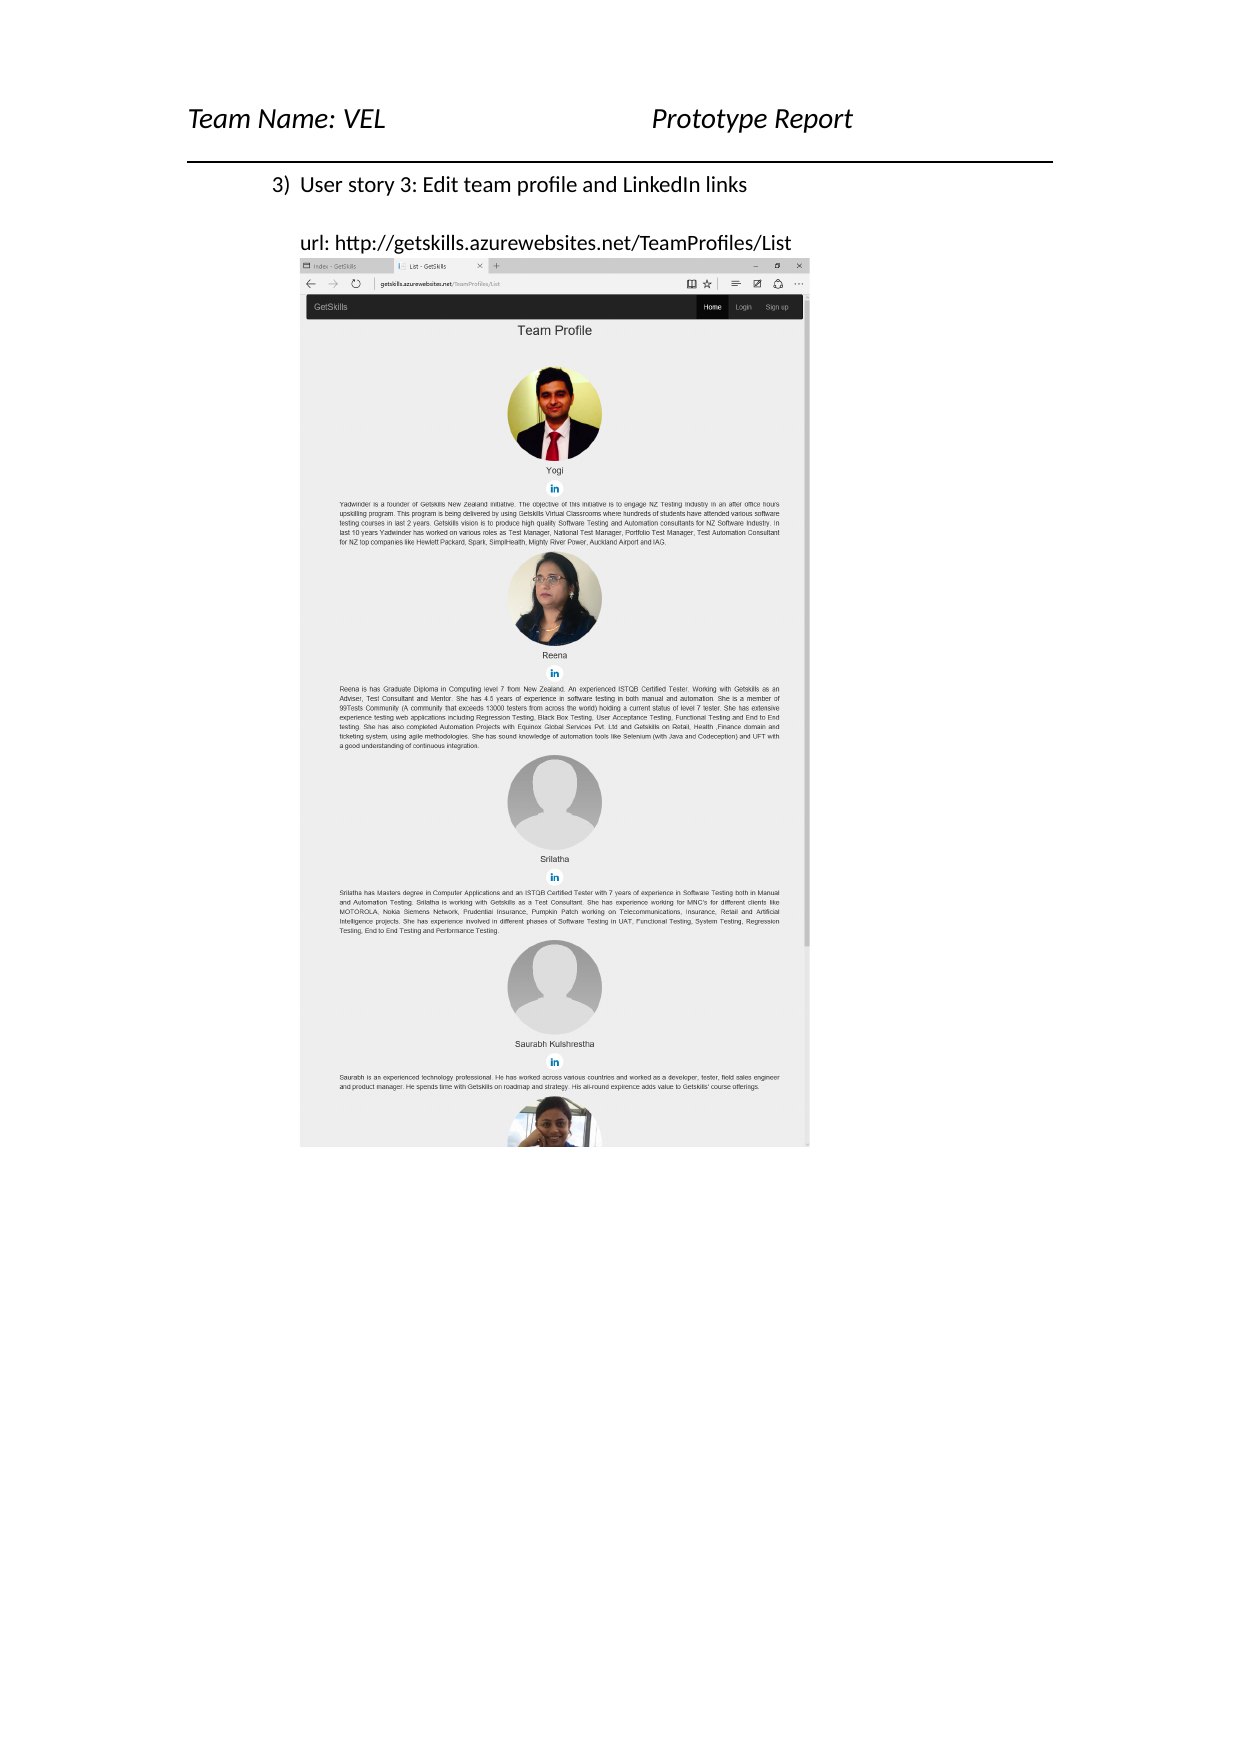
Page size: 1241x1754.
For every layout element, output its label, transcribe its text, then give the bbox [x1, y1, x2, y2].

text url: http://getskills.azurewebsites.net/TeamProfiles/List [300, 226, 1053, 258]
picture [299, 258, 810, 1147]
list User story 3: Edit team profile and LinkedIn links [272, 168, 1053, 201]
